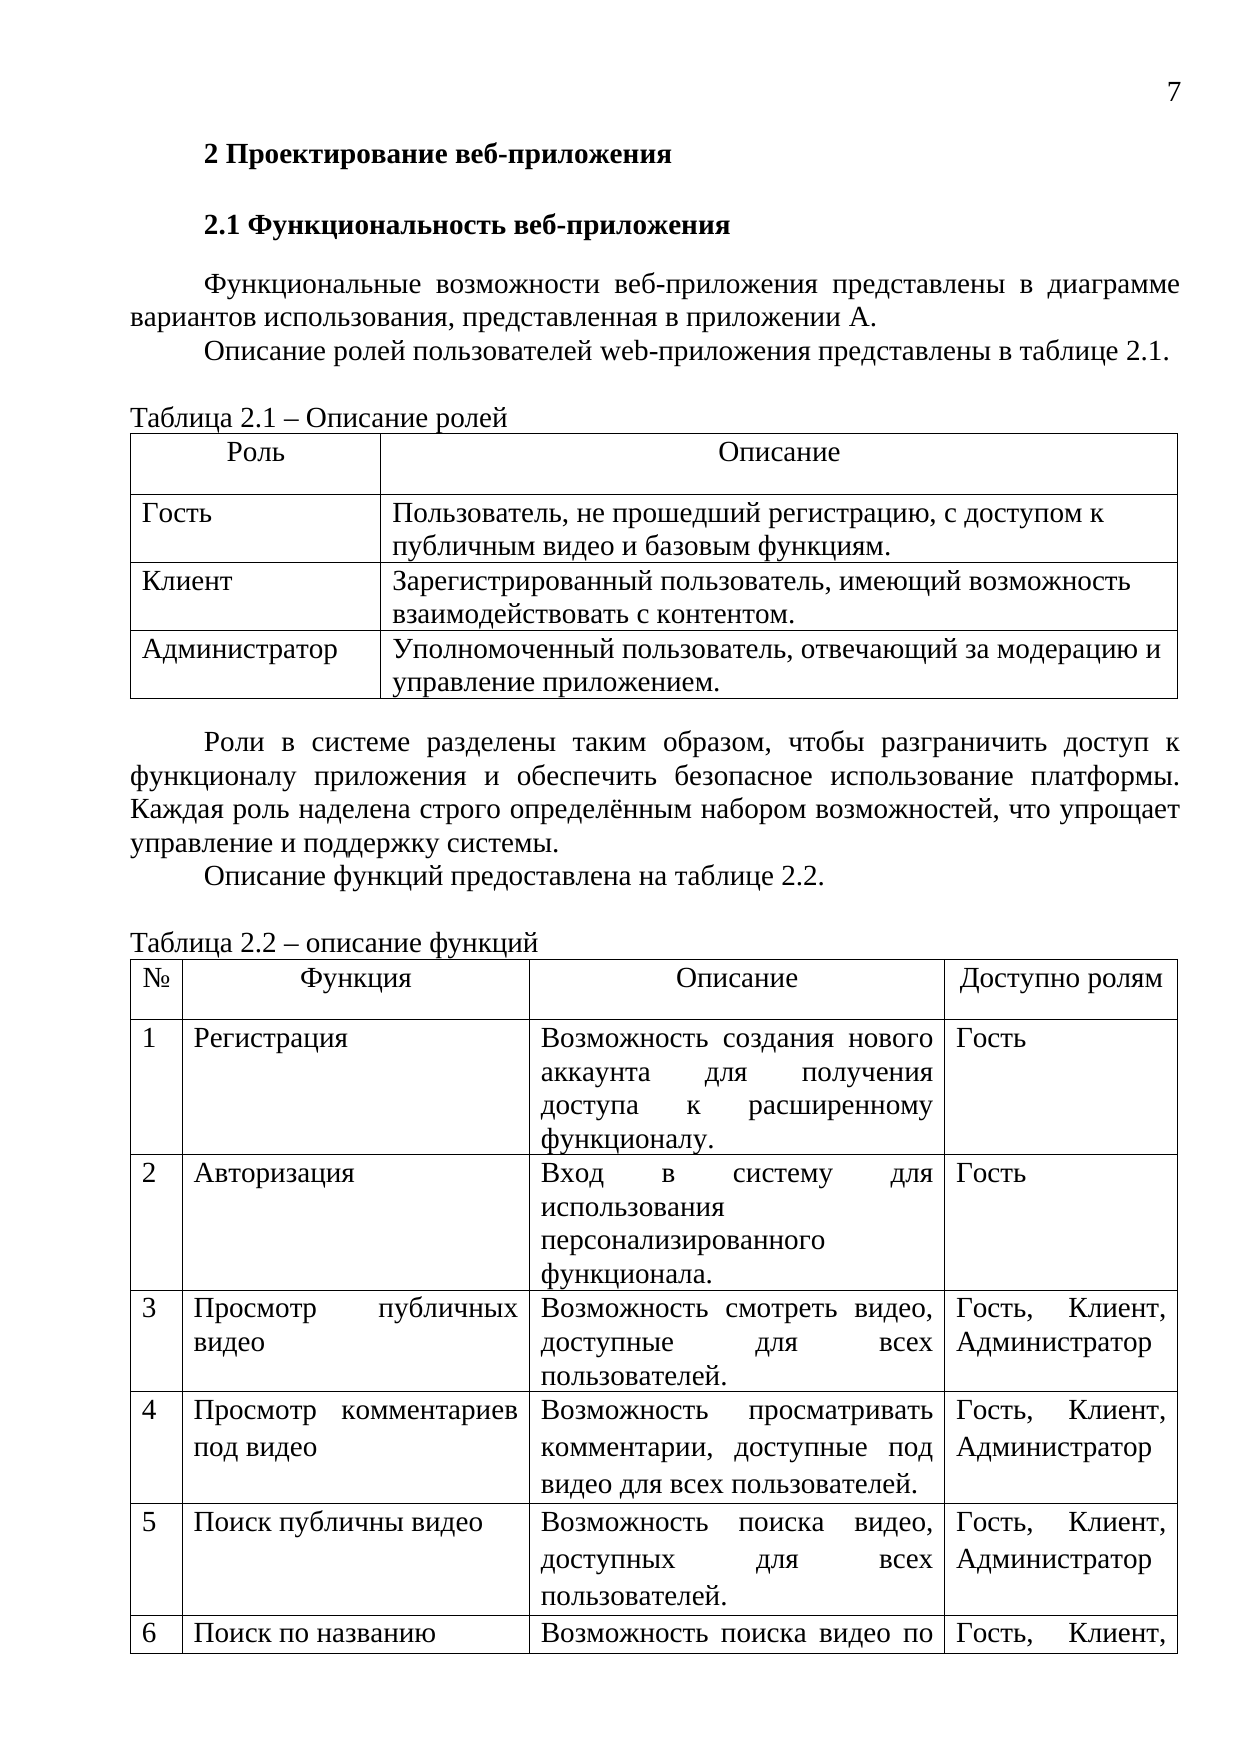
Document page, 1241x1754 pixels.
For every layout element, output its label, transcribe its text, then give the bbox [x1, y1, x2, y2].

text Описание функций предоставлена на таблице 2.2. [130, 858, 1181, 892]
text Таблица 2.2 – описание функций [130, 925, 1181, 959]
table_cell Гость, Клиент, Администратор [945, 1291, 1177, 1391]
text Функциональные возможности веб-приложения представлены в диаграмме вариантов использования, представленная в приложении A. [130, 266, 1181, 333]
table_cell Уполномоченный пользователь, отвечающий за модерацию и управление приложением. [381, 631, 1177, 698]
table_cell 2 [131, 1155, 182, 1289]
table_header № [131, 960, 182, 1019]
table_cell Гость, Клиент, Администратор [945, 1392, 1177, 1503]
table_cell Вход в систему для использования персонализированного функционала. [530, 1155, 944, 1289]
table_cell 1 [131, 1020, 182, 1154]
text Роли в системе разделены таким образом, чтобы разграничить доступ к функционалу приложения и обеспечить безопасное использование платформы. Каждая роль наделена строго определённым набором возможностей, что упрощает управление и поддержку системы. [130, 724, 1181, 858]
table_cell Гость [945, 1155, 1177, 1289]
table_cell Гость [131, 495, 380, 562]
text Функциональность веб-приложения [204, 207, 1181, 241]
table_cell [530, 1616, 944, 1652]
table_cell Возможность создания нового аккаунта для получения доступа к расширенному функционалу. [530, 1020, 944, 1154]
table_cell Регистрация [183, 1020, 529, 1154]
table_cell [945, 1616, 1177, 1652]
table_cell Администратор [131, 631, 380, 698]
text Проектирование веб-приложения [204, 136, 1181, 170]
table_cell Поиск публичны видео [183, 1504, 529, 1614]
table_header Описание [530, 960, 944, 1019]
table_cell Возможность смотреть видео, доступные для всех пользователей. [530, 1291, 944, 1391]
table_cell 4 [131, 1392, 182, 1503]
table_header Роль [131, 434, 380, 494]
text Таблица 2.1 – Описание ролей [130, 400, 1181, 433]
table_header Доступно ролям [945, 960, 1177, 1019]
table_cell Просмотр публичных видео [183, 1291, 529, 1391]
table_cell Поиск по названию [183, 1616, 529, 1652]
table_cell Просмотр комментариев под видео [183, 1392, 529, 1503]
table_cell 5 [131, 1504, 182, 1614]
table_cell Клиент [131, 563, 380, 630]
table_cell Зарегистрированный пользователь, имеющий возможность взаимодействовать с контентом. [381, 563, 1177, 630]
table_cell 3 [131, 1291, 182, 1391]
text Описание ролей пользователей web-приложения представлены в таблице 2.1. [130, 333, 1181, 366]
table_cell Возможность просматривать комментарии, доступные под видео для всех пользователей. [530, 1392, 944, 1503]
table_cell Авторизация [183, 1155, 529, 1289]
table_cell Пользователь, не прошедший регистрацию, с доступом к публичным видео и базовым функциям. [381, 495, 1177, 562]
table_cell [945, 1504, 1177, 1614]
table_cell Возможность поиска видео, доступных для всех пользователей. [530, 1504, 944, 1614]
table_cell Гость [945, 1020, 1177, 1154]
table_header Функция [183, 960, 529, 1019]
table_cell 6 [131, 1616, 182, 1652]
table_header Описание [381, 434, 1177, 494]
